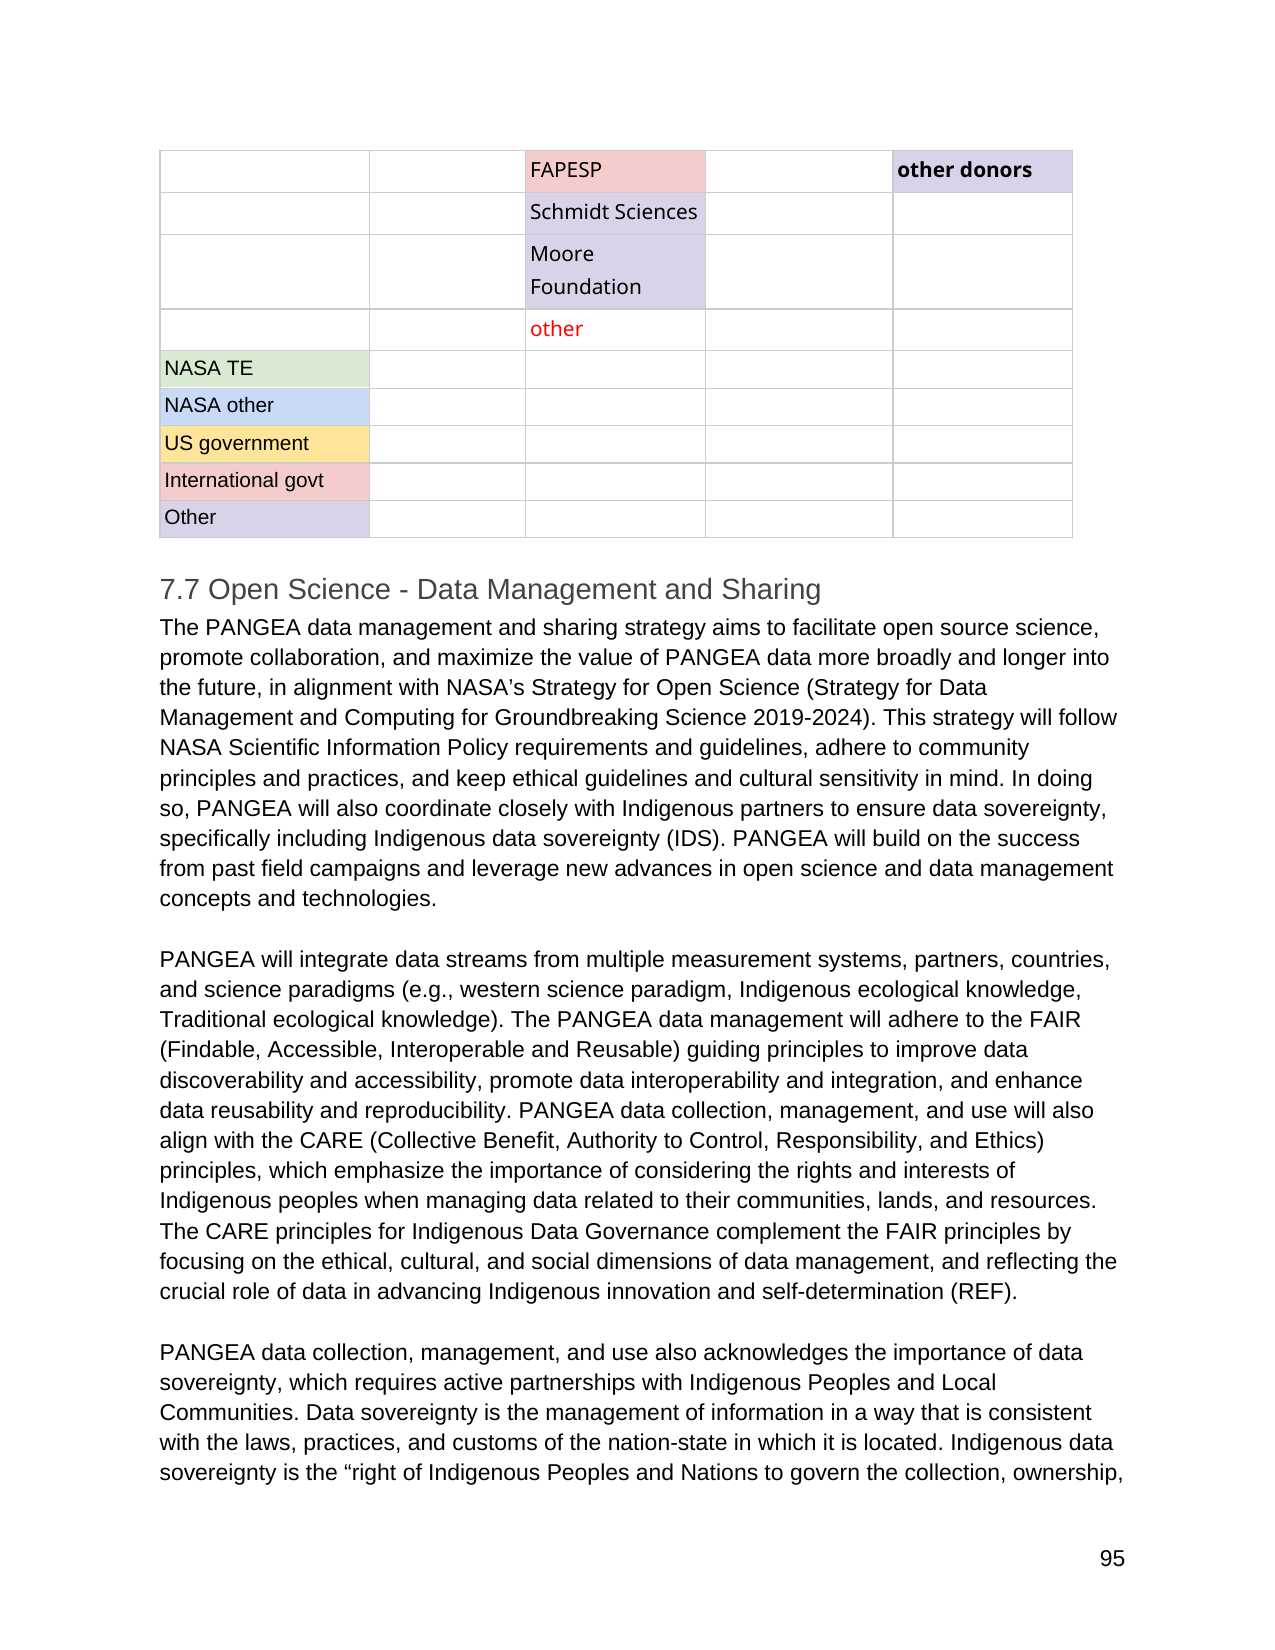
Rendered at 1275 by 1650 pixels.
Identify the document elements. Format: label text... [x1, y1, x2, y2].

table_cell [161, 193, 369, 234]
table_cell [706, 426, 892, 462]
text and science paradigms (e.g., western science paradigm, Indigenous ecological knowledge, Traditional ecological knowledge). The PANGEA data management will adhere to the FAIR (Findable, Accessible, Interoperable and Reusable) guiding principles to improve data discoverability and accessibility, promote data interoperability and integration, and enhance data reusability and reproducibility. PANGEA data collection, management, and use will also align with the CARE (Collective Benefit, Authority to Control, Responsibility, and Ethics) principles, which emphasize the importance of considering the rights and interests of Indigenous peoples when managing data related to their communities, lands, and resources. The CARE principles for Indigenous Data Governance complement the FAIR principles by focusing on the ethical, cultural, and social dimensions of data management, and reflecting the crucial role of data in advancing Indigenous innovation and self-determination (REF). [159, 976, 1125, 1304]
table_cell Moore Foundation [526, 235, 705, 308]
table_cell [370, 389, 525, 425]
table_cell other donors [894, 151, 1072, 192]
table_cell [370, 235, 525, 308]
table_cell [706, 464, 892, 500]
table_cell [894, 426, 1072, 462]
table_cell [894, 310, 1072, 350]
table_cell [706, 389, 892, 425]
table_cell [526, 389, 705, 425]
table_cell Other [161, 501, 369, 537]
table_cell [706, 351, 892, 387]
table_cell [894, 501, 1072, 537]
text The PANGEA data management and sharing strategy aims to facilitate open source science, promote collaboration, and maximize the value of PANGEA data more broadly and longer into the future, in alignment with NASA’s Strategy for Open Science (Strategy for Data Management and Computing for Groundbreaking Science 2019-2024). This strategy will follow NASA Scientific Information Policy requirements and guidelines, adhere to community principles and practices, and keep ethical guidelines and cultural sensitivity in mind. In doing so, PANGEA will also coordinate closely with Indigenous partners to ensure data sovereignty, specifically including Indigenous data sovereignty (IDS). PANGEA will build on the success from past field campaigns and leverage new advances in open science and data management concepts and technologies. [159, 613, 1125, 912]
table_cell International govt [161, 464, 369, 500]
table_cell [894, 351, 1072, 387]
table_cell [526, 426, 705, 462]
table_cell other [526, 310, 705, 350]
table_cell [894, 464, 1072, 500]
table_cell [161, 310, 369, 350]
table_cell NASA TE [161, 351, 369, 387]
table_cell [894, 389, 1072, 425]
table_cell NASA other [161, 389, 369, 425]
table_cell [526, 351, 705, 387]
table_cell US government [161, 426, 369, 462]
table_cell [706, 310, 892, 350]
table_cell FAPESP [526, 151, 705, 192]
table_cell [894, 235, 1072, 308]
table_cell [370, 351, 525, 387]
table_cell Schmidt Sciences [526, 193, 705, 234]
table_cell [706, 235, 892, 308]
table_cell [370, 501, 525, 537]
table_cell [370, 464, 525, 500]
text PANGEA will integrate data streams from multiple measurement systems, partners, countries, [159, 946, 1125, 972]
table_cell [526, 501, 705, 537]
table_cell [370, 151, 525, 192]
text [159, 1338, 1125, 1486]
table_cell [370, 426, 525, 462]
table_cell [370, 310, 525, 350]
table_cell [526, 464, 705, 500]
table_cell [706, 193, 892, 234]
table_cell [706, 501, 892, 537]
table_cell [161, 151, 369, 192]
table_cell [161, 235, 369, 308]
table_cell [894, 193, 1072, 234]
subtitle 7.7 Open Science - Data Management and Sharing [159, 572, 1125, 605]
table_cell [706, 151, 892, 192]
table_cell [370, 193, 525, 234]
